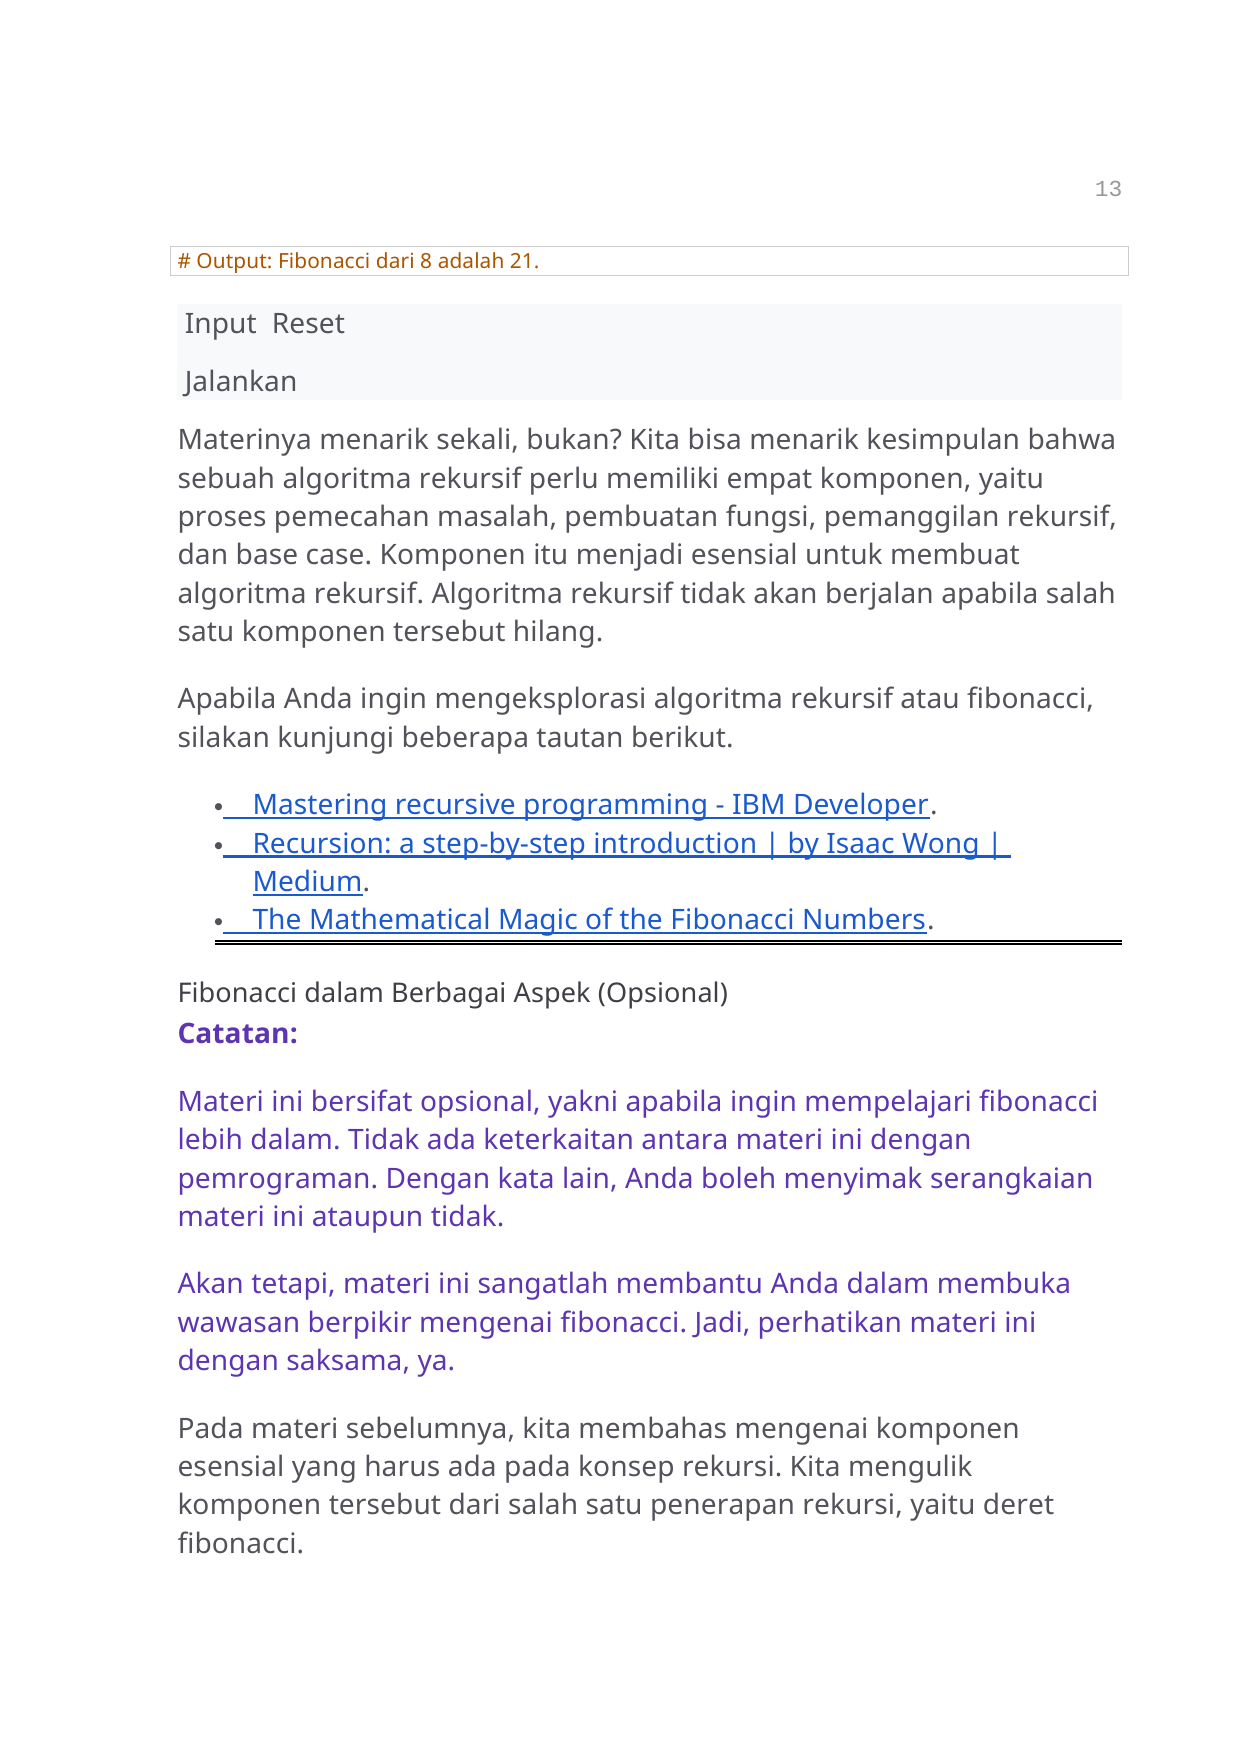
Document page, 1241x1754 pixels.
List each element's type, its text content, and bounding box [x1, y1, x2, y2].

text Akan tetapi, materi ini sangatlah membantu Anda dalam membuka wawasan berpikir mengenai fibonacci. Jadi, perhatikan materi ini dengan saksama, ya. [177, 1264, 1122, 1379]
text Catatan: [177, 1014, 1122, 1052]
list The Mathematical Magic of the Fibonacci Numbers. [215, 900, 1122, 940]
text Materinya menarik sekali, bukan? Kita bisa menarik kesimpulan bahwa sebuah algoritma rekursif perlu memiliki empat komponen, yaitu proses pemecahan masalah, pembuatan fungsi, pemanggilan rekursif, dan base case. Komponen itu menjadi esensial untuk membuat algoritma rekursif. Algoritma rekursif tidak akan berjalan apabila salah satu komponen tersebut hilang. [177, 420, 1122, 650]
text Jalankan [177, 362, 1122, 400]
text Pada materi sebelumnya, kita membahas mengenai komponen esensial yang harus ada pada konsep rekursi. Kita mengulik komponen tersebut dari salah satu penerapan rekursi, yaitu deret fibonacci. [177, 1408, 1122, 1561]
list Recursion: a step-by-step introduction | by Isaac Wong | Medium. [215, 823, 1122, 900]
text 13 [177, 177, 1122, 203]
list Mastering recursive programming - IBM Developer. [215, 785, 1122, 823]
text Input Reset [177, 304, 1122, 342]
text Materi ini bersifat opsional, yakni apabila ingin mempelajari fibonacci lebih dalam. Tidak ada keterkaitan antara materi ini dengan pemrograman. Dengan kata lain, Anda boleh menyimak serangkaian materi ini ataupun tidak. [177, 1081, 1122, 1234]
text # Output: Fibonacci dari 8 adalah 21. [171, 247, 1128, 275]
text Apabila Anda ingin mengeksplorasi algoritma rekursif atau fibonacci, silakan kunjungi beberapa tautan berikut. [177, 679, 1122, 756]
subtitle Fibonacci dalam Berbagai Aspek (Opsional) [177, 974, 1122, 1011]
